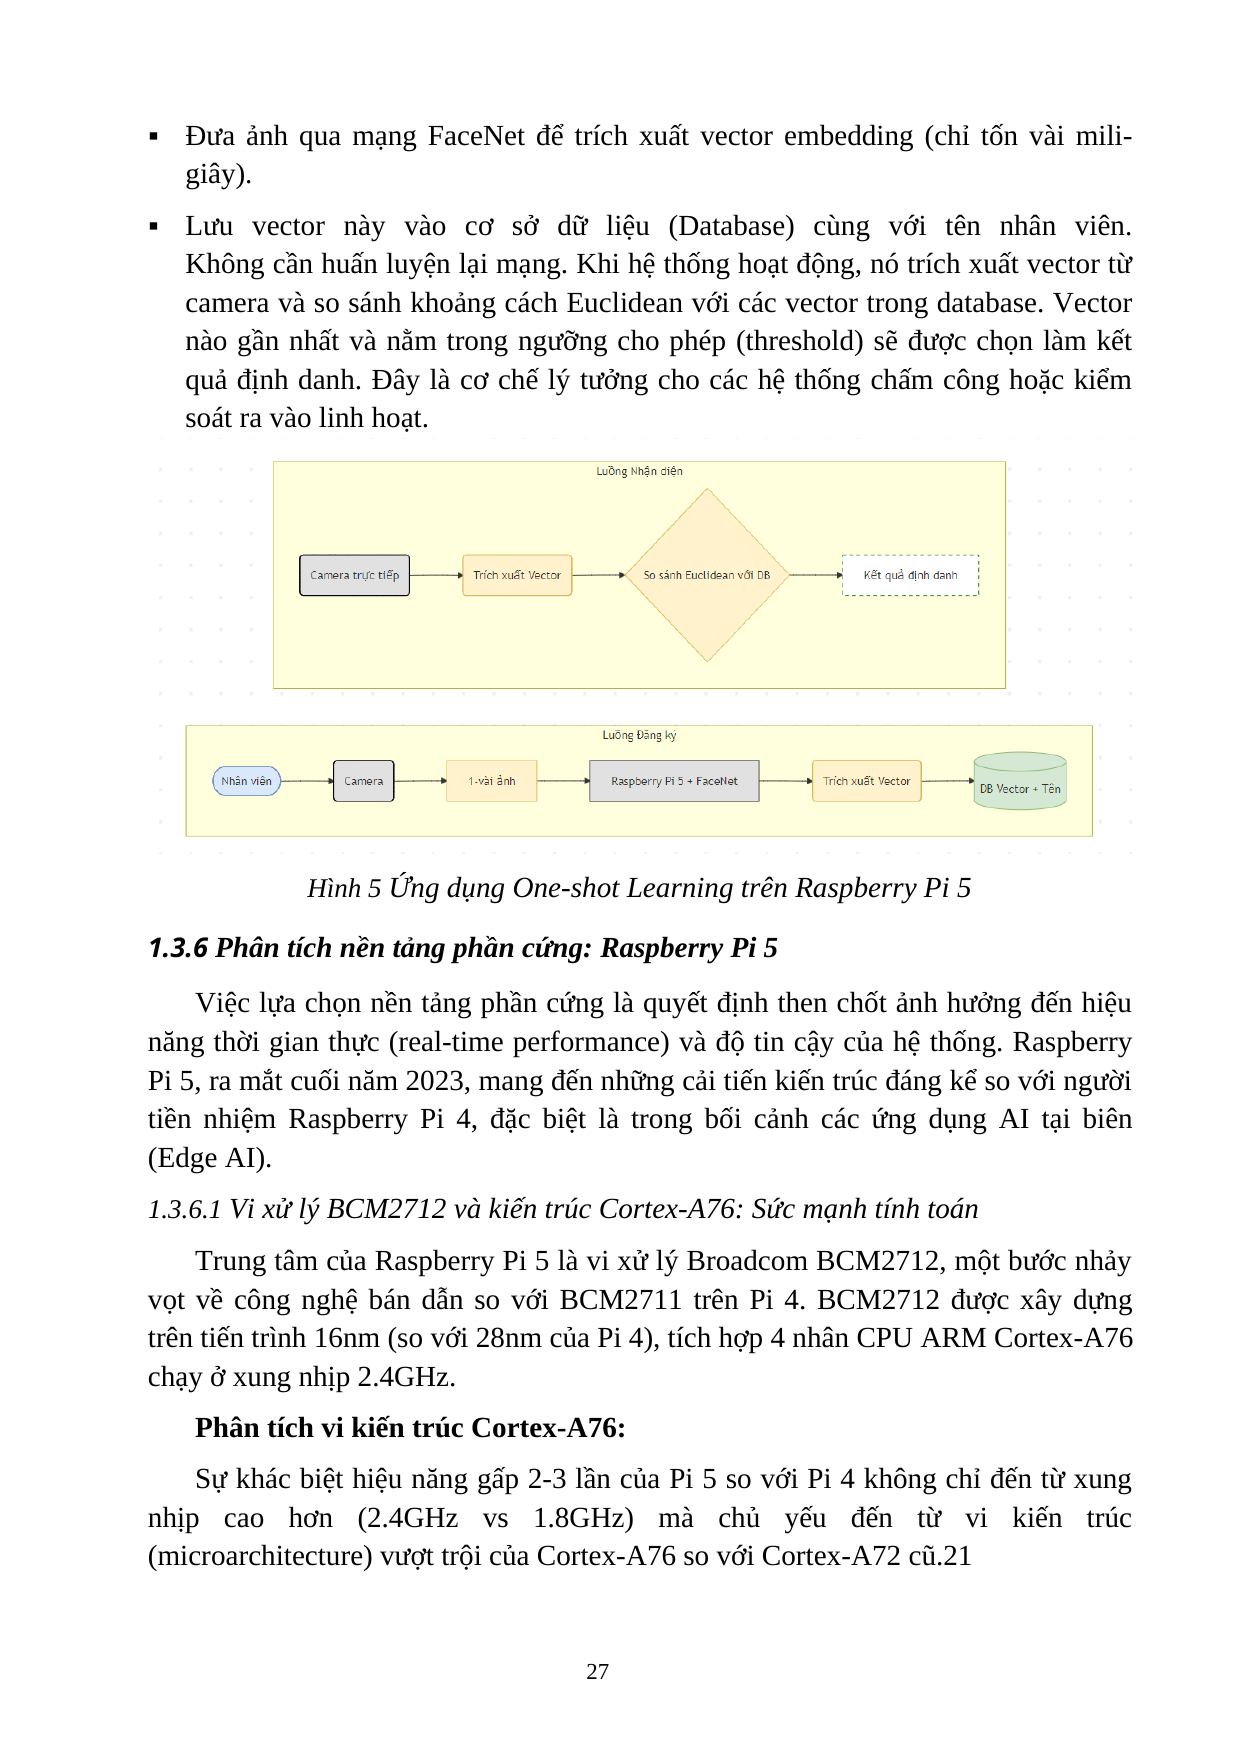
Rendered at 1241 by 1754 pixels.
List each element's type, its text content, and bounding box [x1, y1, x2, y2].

text Vi xử lý BCM2712 và kiến trúc Cortex-A76: Sức mạnh tính toán [148, 1191, 1134, 1224]
text Phân tích nền tảng phần cứng: Raspberry Pi 5 [148, 929, 1134, 966]
text Việc lựa chọn nền tảng phần cứng là quyết định then chốt ảnh hưởng đến hiệu năng thời gian thực (real-time performance) và độ tin cậy của hệ thống. Raspberry Pi 5, ra mắt cuối năm 2023, mang đến những cải tiến kiến trúc đáng kể so với người tiền nhiệm Raspberry Pi 4, đặc biệt là trong bối cảnh các ứng dụng AI tại biên (Edge AI). [148, 986, 1134, 1173]
text Trung tâm của Raspberry Pi 5 là vi xử lý Broadcom BCM2712, một bước nhảy vọt về công nghệ bán dẫn so với BCM2711 trên Pi 4. BCM2712 được xây dựng trên tiến trình 16nm (so với 28nm của Pi 4), tích hợp 4 nhân CPU ARM Cortex-A76 chạy ở xung nhịp 2.4GHz. [148, 1243, 1134, 1393]
text Đưa ảnh qua mạng FaceNet để trích xuất vector embedding (chỉ tốn vài mili-giây). [148, 118, 1134, 190]
text Phân tích vi kiến trúc Cortex-A76: [148, 1410, 1134, 1444]
picture [147, 438, 1134, 854]
text Sự khác biệt hiệu năng gấp 2-3 lần của Pi 5 so với Pi 4 không chỉ đến từ xung nhịp cao hơn (2.4GHz vs 1.8GHz) mà chủ yếu đến từ vi kiến trúc (microarchitecture) vượt trội của Cortex-A76 so với Cortex-A72 cũ.21 [148, 1461, 1134, 1572]
text Ứng dụng One-shot Learning trên Raspberry Pi 5 [148, 870, 1134, 904]
text Lưu vector này vào cơ sở dữ liệu (Database) cùng với tên nhân viên. Không cần huấn luyện lại mạng. Khi hệ thống hoạt động, nó trích xuất vector từ camera và so sánh khoảng cách Euclidean với các vector trong database. Vector nào gần nhất và nằm trong ngưỡng cho phép (threshold) sẽ được chọn làm kết quả định danh. Đây là cơ chế lý tưởng cho các hệ thống chấm công hoặc kiểm soát ra vào linh hoạt. [148, 208, 1134, 434]
